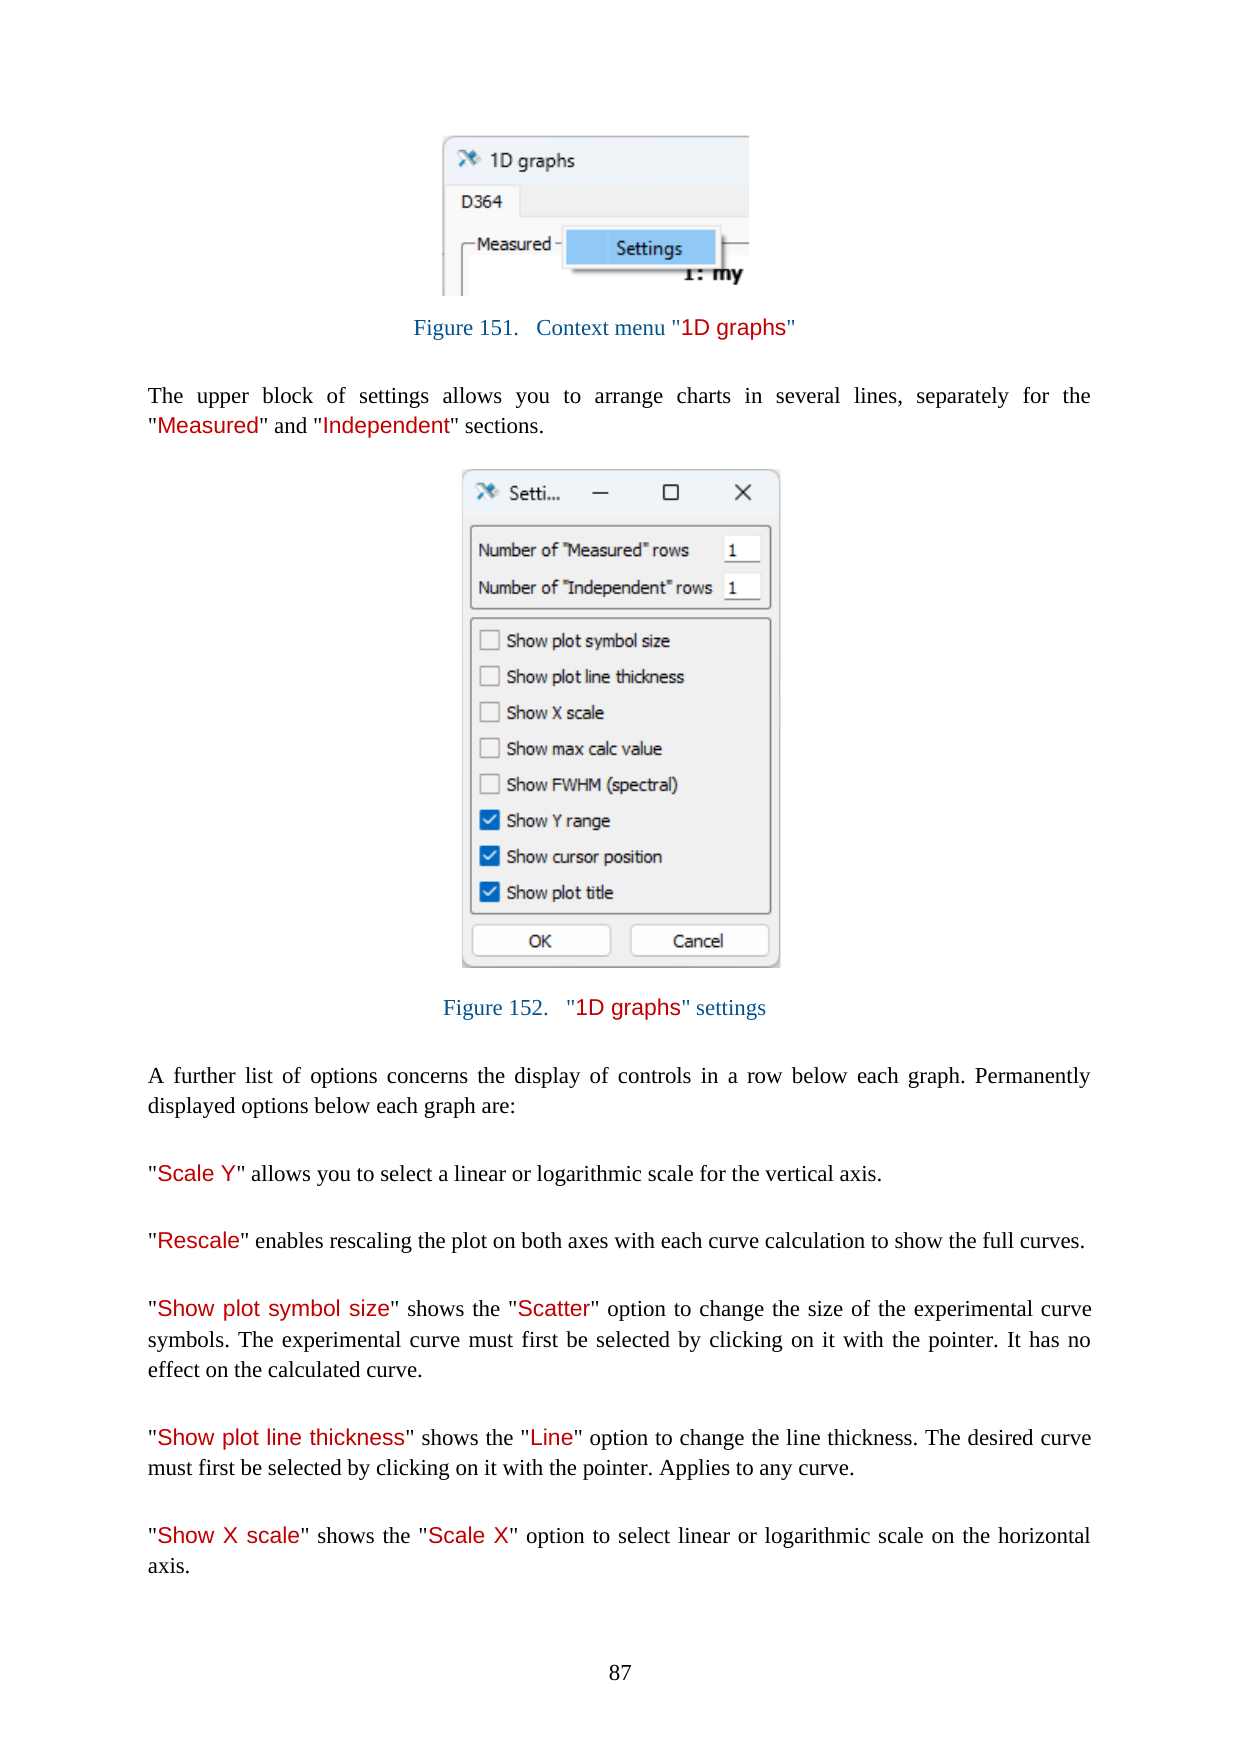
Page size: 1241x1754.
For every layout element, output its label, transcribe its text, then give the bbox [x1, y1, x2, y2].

text "Scale Y" allows you to select a linear or logarithmic scale for the vertical axis. [148, 1159, 1093, 1186]
text "Show X scale" shows the "Scale X" option to select linear or logarithmic scale on the horizontal axis. [148, 1522, 1093, 1578]
text The upper block of settings allows you to arrange charts in several lines, separately for the "Measured" and "Independent" sections. [148, 382, 1093, 439]
text A further list of options concerns the display of controls in a row below each graph. Permanently displayed options below each graph are: [148, 1062, 1093, 1118]
text "Show plot symbol size" shows the "Scatter" option to change the size of the experimental curve symbols. The experimental curve must first be selected by clicking on it with the pointer. It has no effect on the calculated curve. [148, 1295, 1093, 1382]
picture [440, 133, 750, 296]
text "Rescale" enables rescaling the plot on both axes with each curve calculation to show the full curves. [148, 1227, 1093, 1254]
picture [461, 469, 781, 968]
text "Show plot line thickness" shows the "Line" option to change the line thickness. The desired curve must first be selected by clicking on it with the pointer. Applies to any curve. [148, 1424, 1093, 1480]
